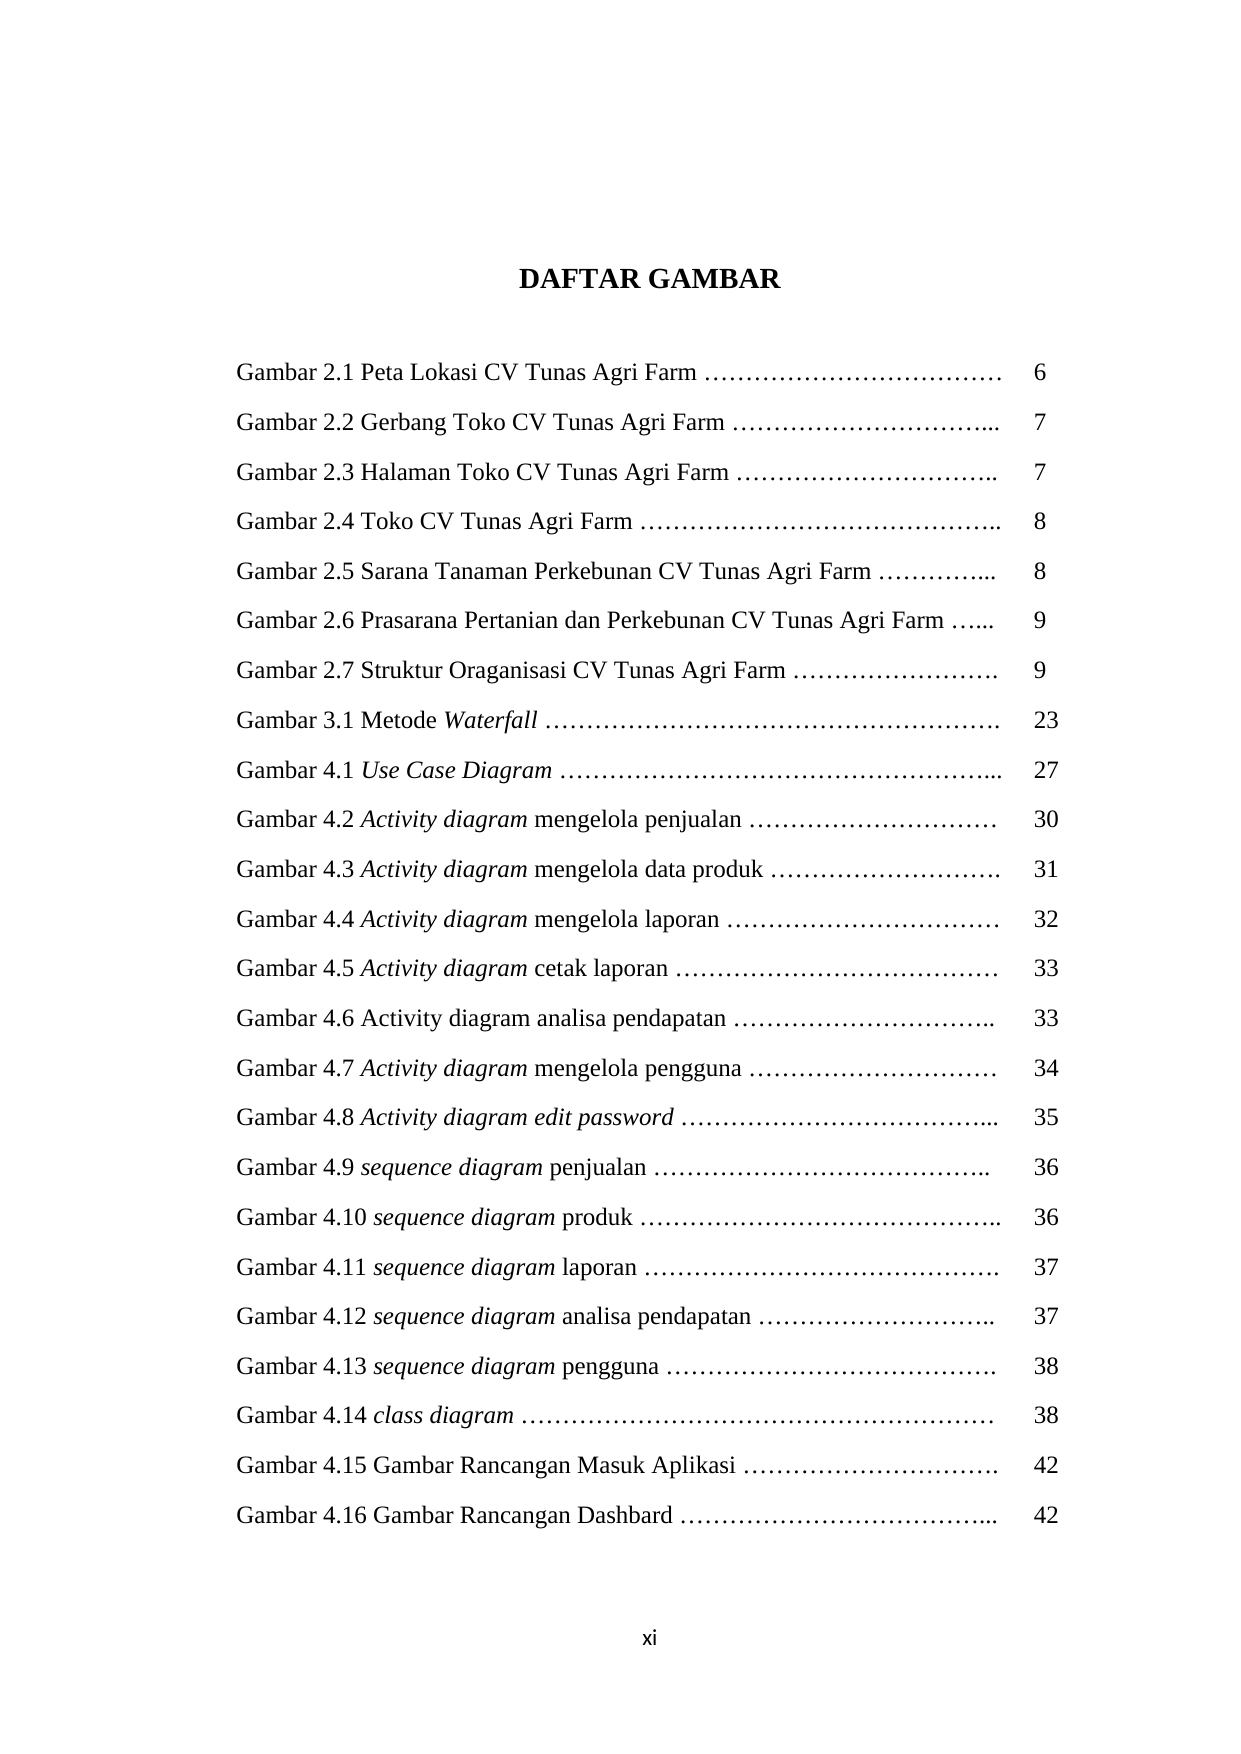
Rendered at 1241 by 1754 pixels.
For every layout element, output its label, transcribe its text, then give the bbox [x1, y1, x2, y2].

text Gambar 4.3 Activity diagram mengelola data produk ………………………. 31 [236, 854, 1063, 883]
text Gambar 4.6 Activity diagram analisa pendapatan ………………………….. 33 [236, 1003, 1063, 1032]
text Gambar 4.5 Activity diagram cetak laporan ………………………………… 33 [236, 953, 1063, 982]
text Gambar 4.14 class diagram ………………………………………………… 38 [236, 1401, 1063, 1429]
text Gambar 2.1 Peta Lokasi CV Tunas Agri Farm ……………………………… 6 [236, 357, 1063, 386]
text Gambar 4.16 Gambar Rancangan Dashbard ………………………………... 42 [236, 1500, 1063, 1529]
text Gambar 4.7 Activity diagram mengelola pengguna ………………………… 34 [236, 1053, 1063, 1082]
text Gambar 2.6 Prasarana Pertanian dan Perkebunan CV Tunas Agri Farm …... 9 [236, 606, 1063, 634]
text Gambar 4.11 sequence diagram laporan ……………………………………. 37 [236, 1252, 1063, 1280]
text Gambar 4.12 sequence diagram analisa pendapatan ……………………….. 37 [236, 1301, 1063, 1330]
text Gambar 4.8 Activity diagram edit password ………………………………... 35 [236, 1102, 1063, 1131]
text Gambar 4.15 Gambar Rancangan Masuk Aplikasi …………………………. 42 [236, 1450, 1063, 1479]
text Gambar 4.1 Use Case Diagram ……………………………………………... 27 [236, 755, 1063, 783]
text Gambar 2.4 Toko CV Tunas Agri Farm …………………………………….. 8 [236, 506, 1063, 535]
text Gambar 2.5 Sarana Tanaman Perkebunan CV Tunas Agri Farm …………... 8 [236, 556, 1063, 585]
text Gambar 2.7 Struktur Oraganisasi CV Tunas Agri Farm ……………………. 9 [236, 655, 1063, 684]
text Gambar 4.2 Activity diagram mengelola penjualan ………………………… 30 [236, 804, 1063, 833]
text Gambar 3.1 Metode Waterfall ………………………………………………. 23 [236, 705, 1063, 734]
text Gambar 4.13 sequence diagram pengguna …………………………………. 38 [236, 1351, 1063, 1380]
text Gambar 4.9 sequence diagram penjualan ………………………………….. 36 [236, 1152, 1063, 1181]
text Gambar 2.3 Halaman Toko CV Tunas Agri Farm ………………………….. 7 [236, 457, 1063, 485]
subtitle DAFTAR GAMBAR [236, 261, 1063, 295]
text Gambar 4.4 Activity diagram mengelola laporan …………………………… 32 [236, 904, 1063, 932]
text Gambar 4.10 sequence diagram produk …………………………………….. 36 [236, 1202, 1063, 1231]
text Gambar 2.2 Gerbang Toko CV Tunas Agri Farm …………………………... 7 [236, 407, 1063, 436]
